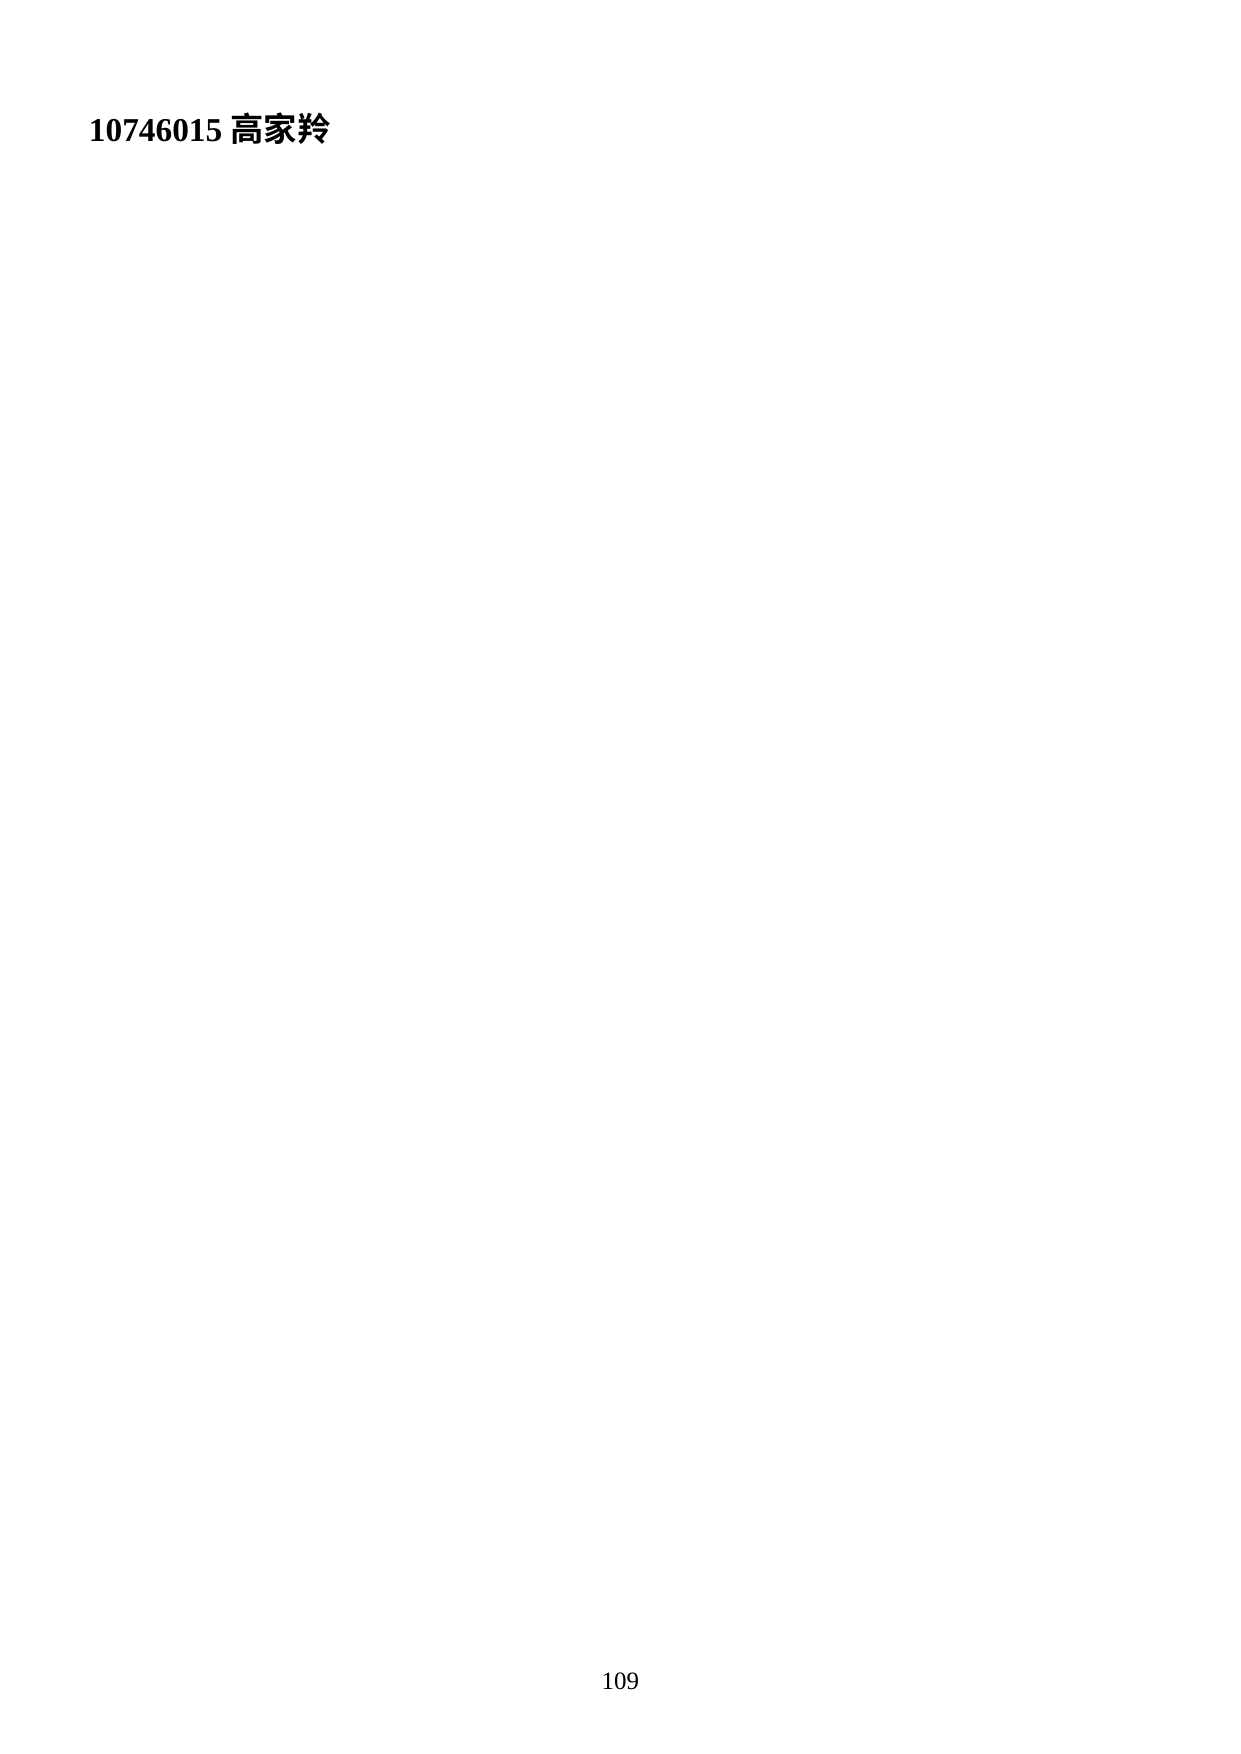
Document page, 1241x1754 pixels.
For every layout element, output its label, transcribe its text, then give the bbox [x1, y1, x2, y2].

text 10746015 高家羚 [89, 89, 1152, 164]
